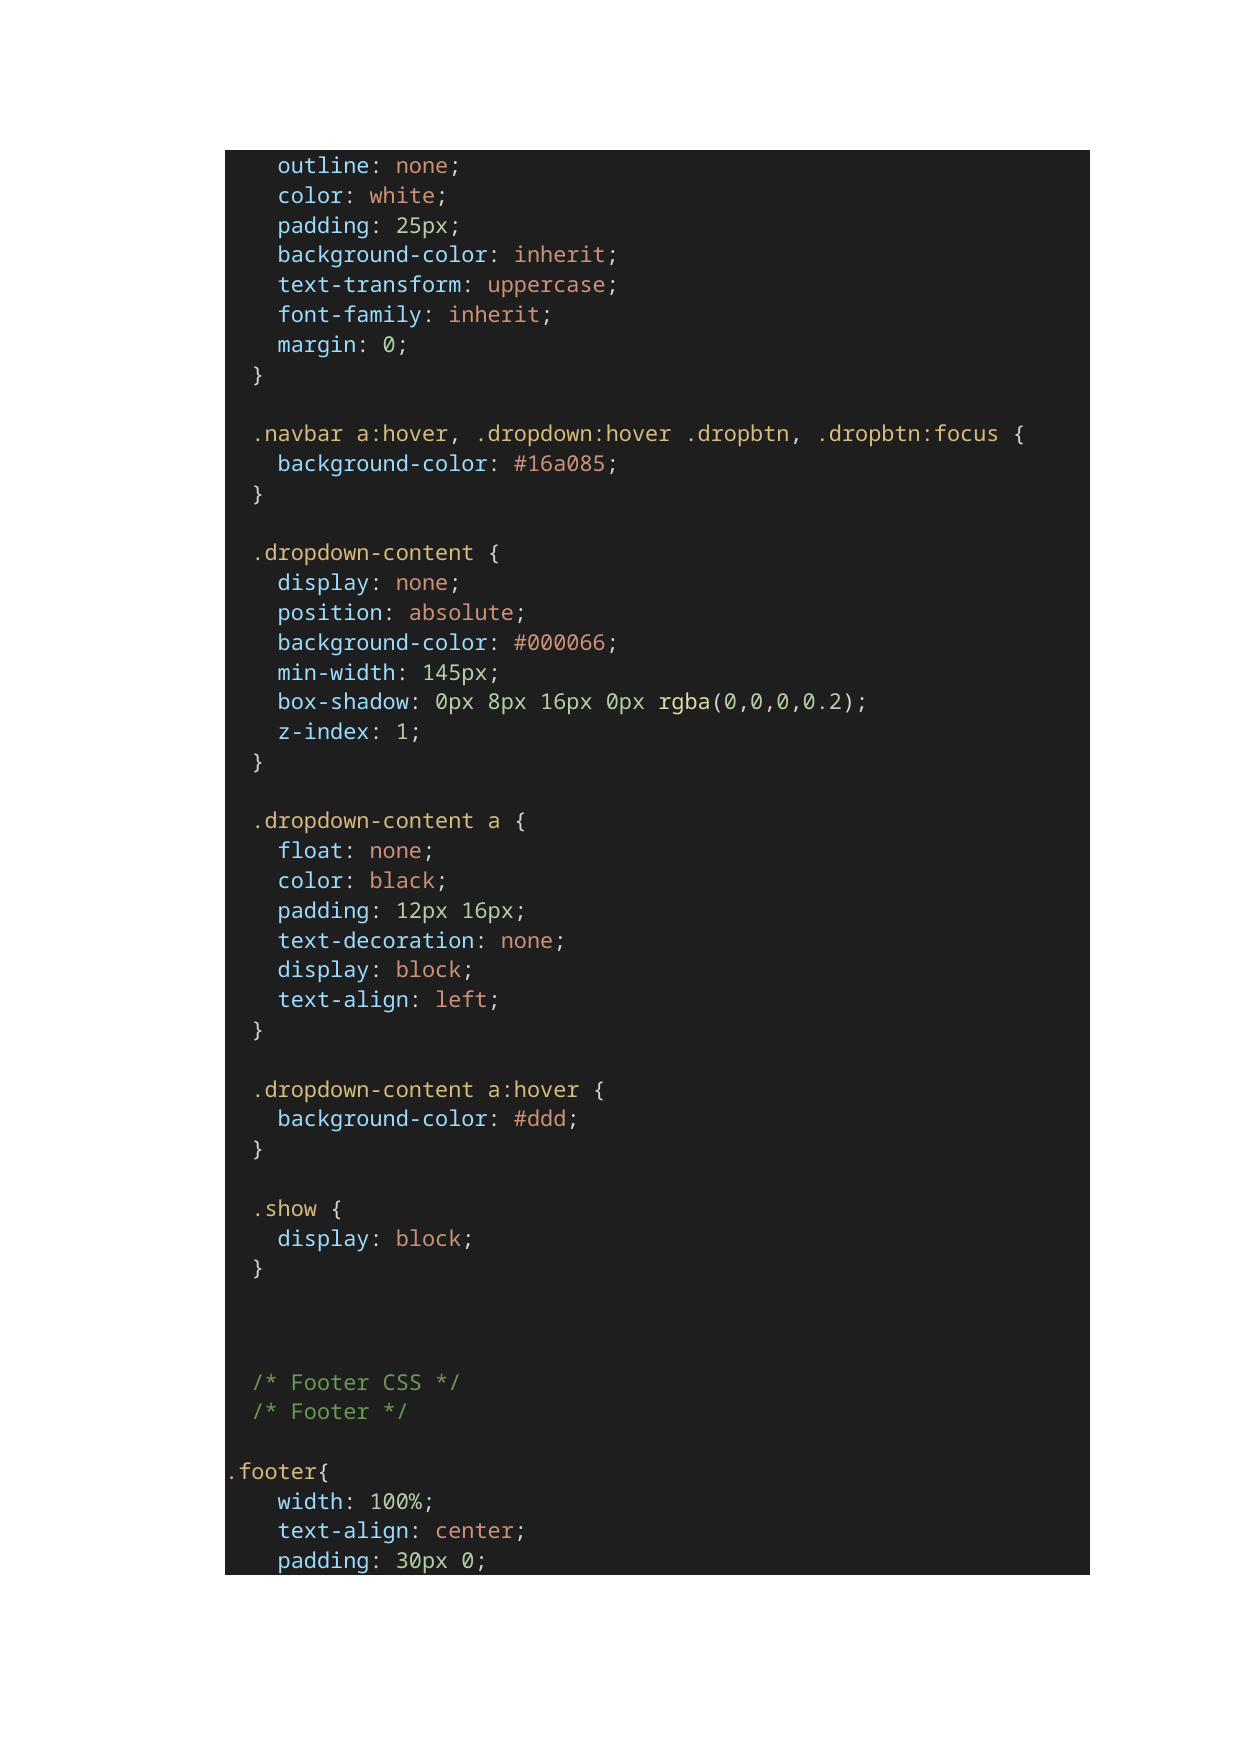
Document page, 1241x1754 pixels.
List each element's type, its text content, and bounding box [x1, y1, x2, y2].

text text-align: left; [225, 984, 1090, 1014]
text display: block; [225, 1222, 1090, 1252]
text /* Footer CSS */ [225, 1367, 1090, 1396]
text padding: 30px 0; [225, 1545, 1090, 1575]
text padding: 25px; [225, 209, 1090, 239]
text } [225, 358, 1090, 388]
text padding: 12px 16px; [225, 895, 1090, 924]
text .dropdown-content a { [225, 805, 1090, 835]
text } [225, 746, 1090, 776]
text float: none; [225, 835, 1090, 865]
text display: block; [225, 954, 1090, 984]
text .footer{ [225, 1456, 1090, 1486]
text z-index: 1; [225, 716, 1090, 746]
text font-family: inherit; [225, 299, 1090, 329]
text /* Footer */ [225, 1396, 1090, 1426]
text background-color: #16a085; [225, 448, 1090, 478]
text width: 100%; [225, 1486, 1090, 1516]
text position: absolute; [225, 597, 1090, 627]
text } [225, 1252, 1090, 1282]
text display: none; [225, 567, 1090, 597]
text } [225, 1133, 1090, 1163]
text background-color: #ddd; [225, 1103, 1090, 1133]
text color: white; [225, 180, 1090, 209]
text background-color: #000066; [225, 627, 1090, 656]
text min-width: 145px; [225, 656, 1090, 686]
text } [225, 1014, 1090, 1044]
text .dropdown-content { [225, 537, 1090, 567]
text outline: none; [225, 150, 1090, 180]
text color: black; [225, 865, 1090, 895]
text } [225, 478, 1090, 507]
text .dropdown-content a:hover { [225, 1073, 1090, 1103]
text margin: 0; [225, 329, 1090, 358]
text background-color: inherit; [225, 239, 1090, 269]
text .show { [225, 1193, 1090, 1222]
text text-decoration: none; [225, 924, 1090, 954]
text text-transform: uppercase; [225, 269, 1090, 299]
text box-shadow: 0px 8px 16px 0px rgba(0,0,0,0.2); [225, 686, 1090, 716]
text .navbar a:hover, .dropdown:hover .dropbtn, .dropbtn:focus { [225, 418, 1090, 448]
text text-align: center; [225, 1516, 1090, 1545]
